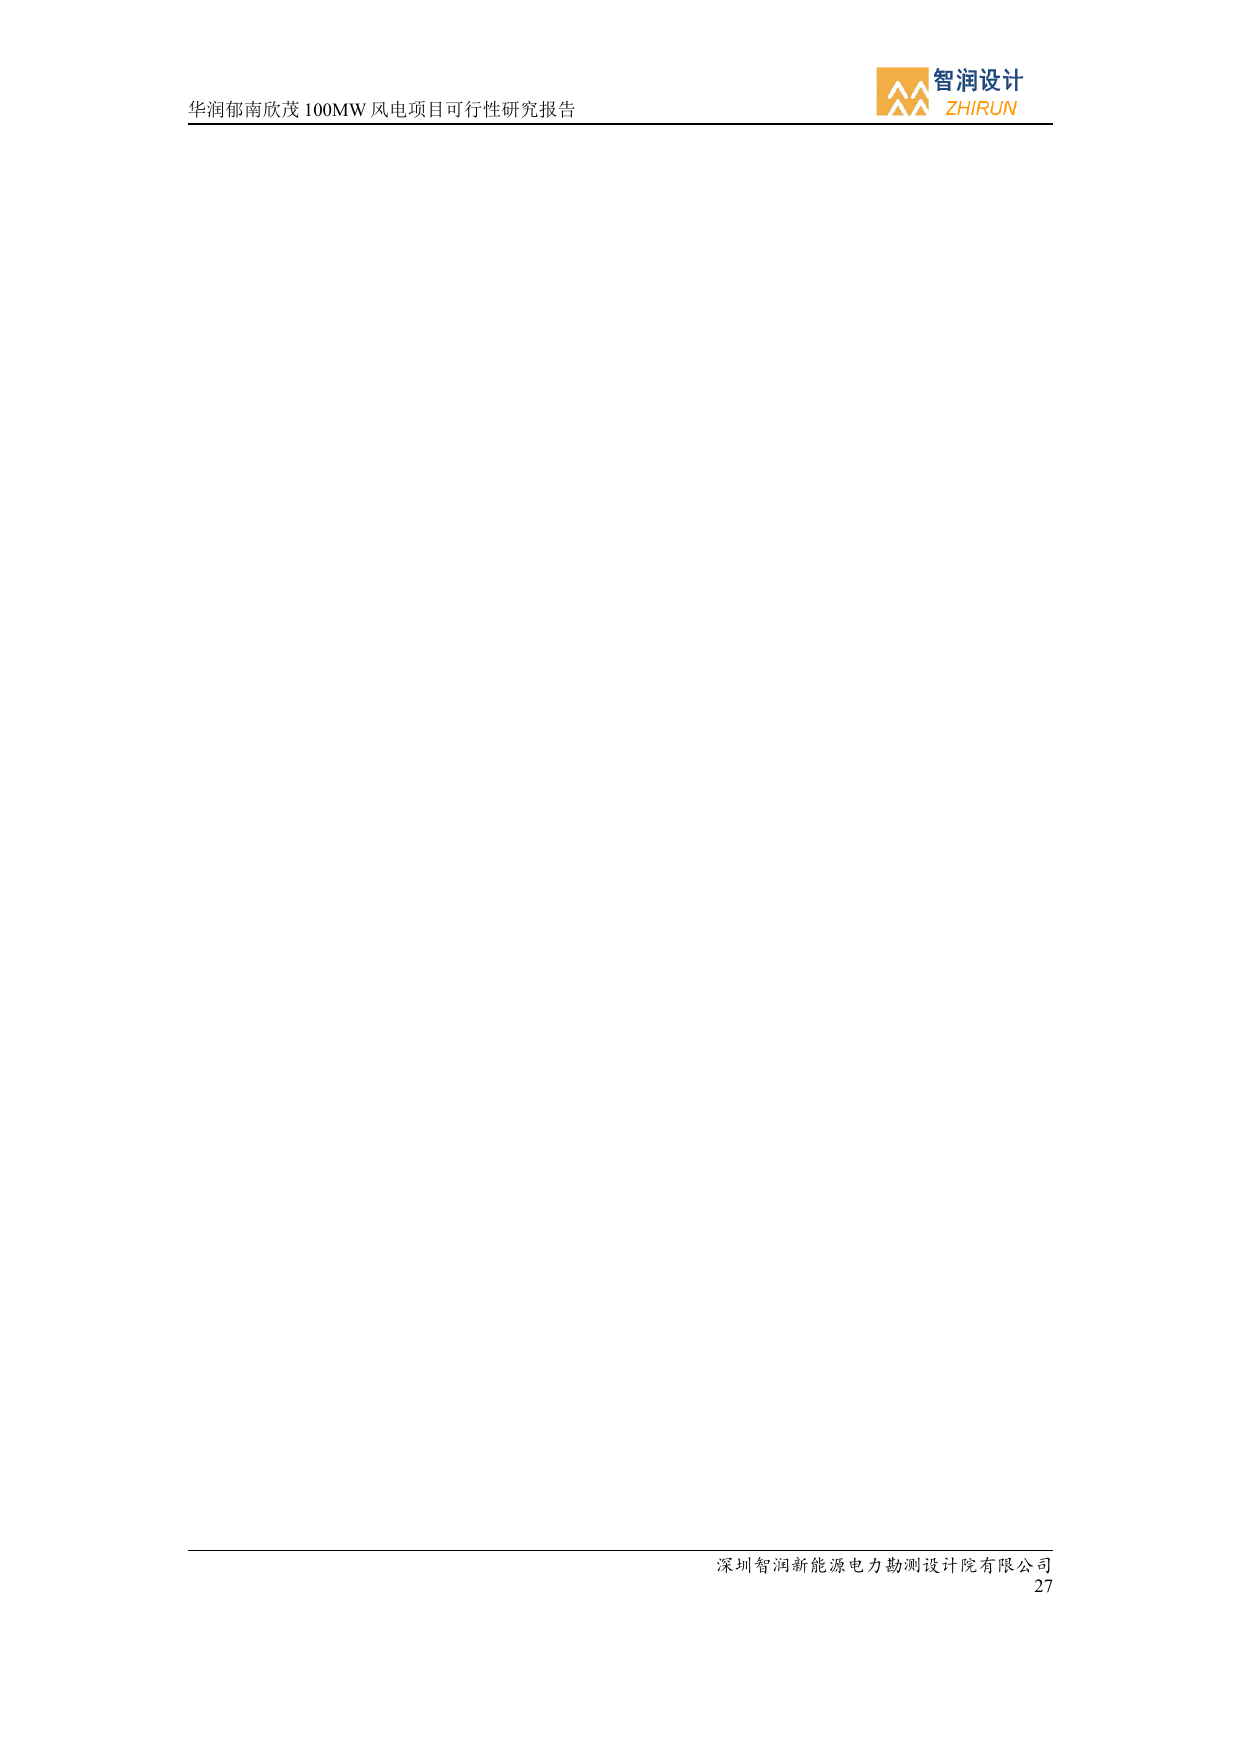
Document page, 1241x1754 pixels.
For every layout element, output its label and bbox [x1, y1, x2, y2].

picture [876, 65, 1024, 117]
